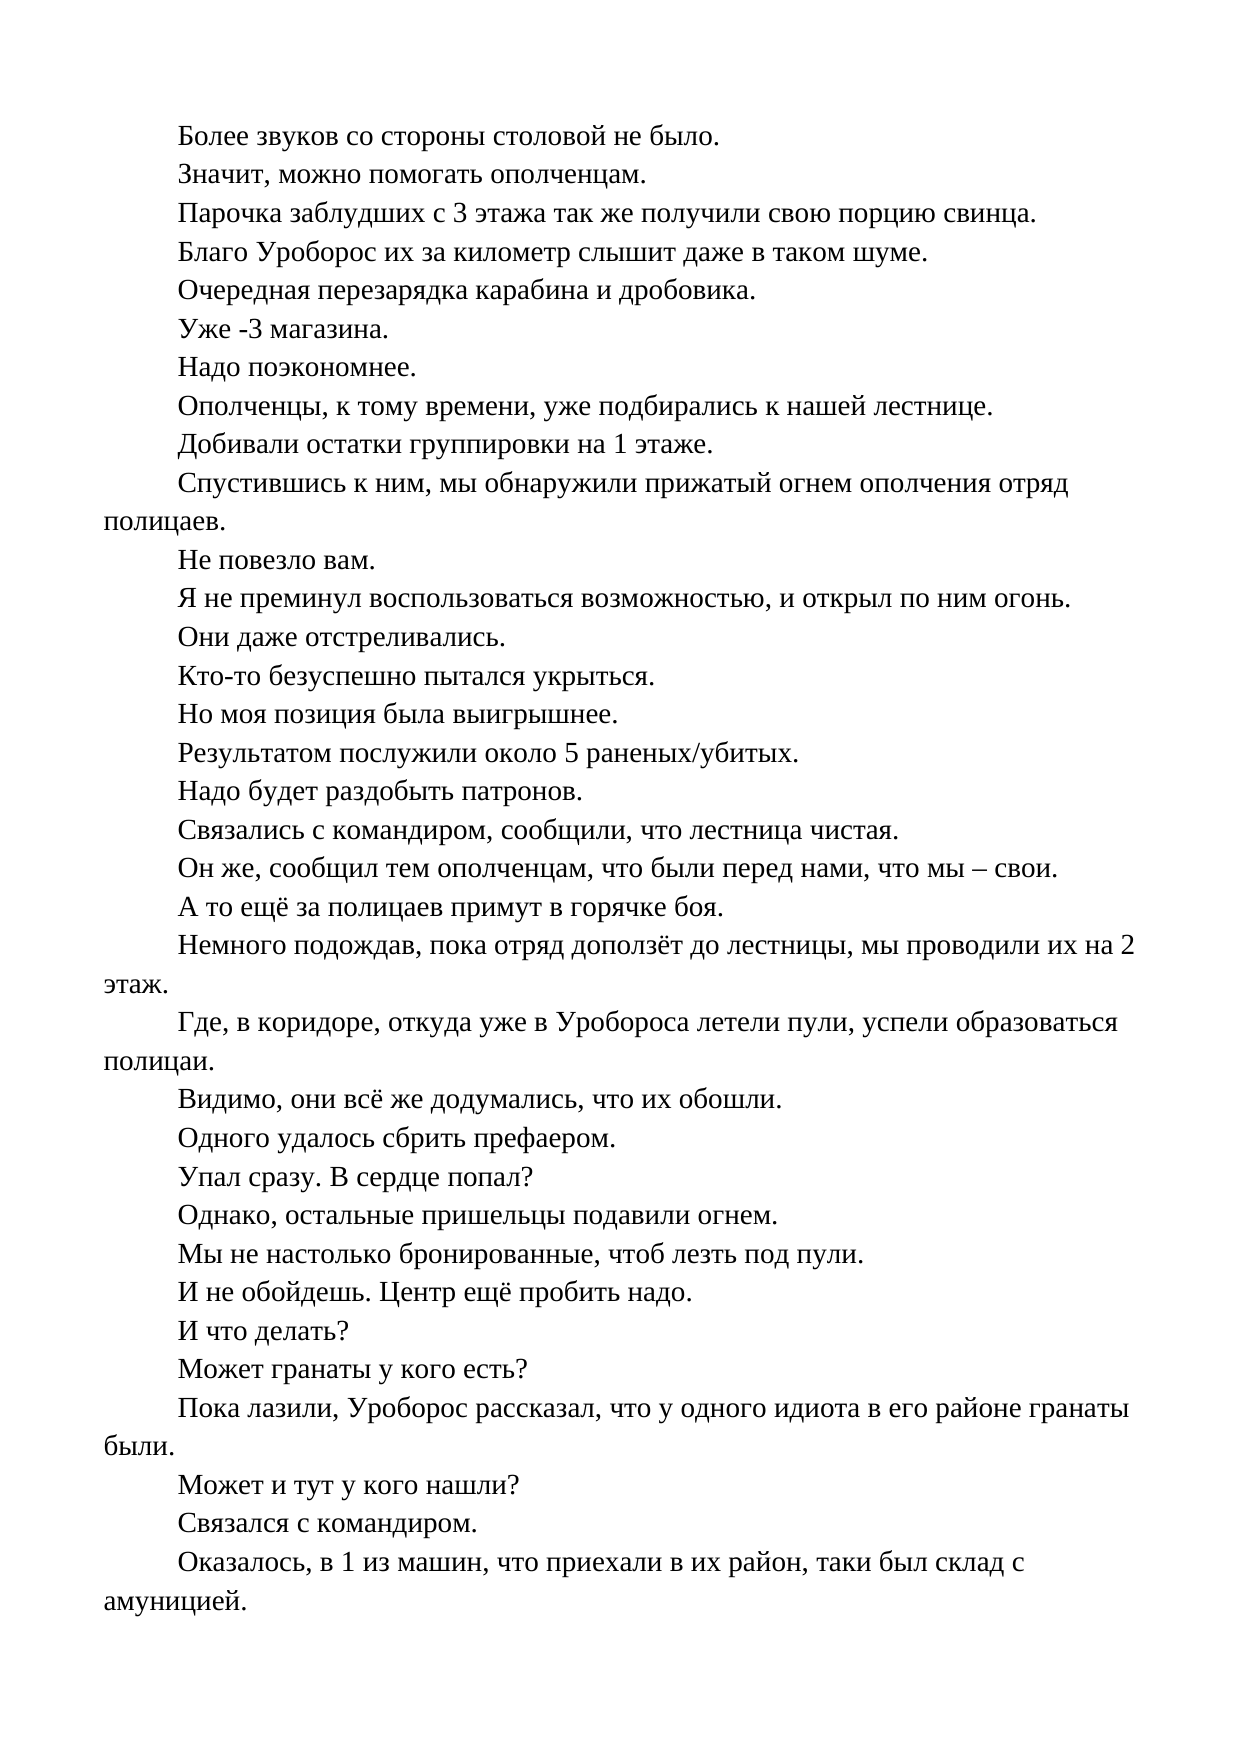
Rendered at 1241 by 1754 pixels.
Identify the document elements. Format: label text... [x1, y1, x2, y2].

text Благо Уроборос их за километр слышит даже в таком шуме. [103, 234, 1152, 267]
text Видимо, они всё же додумались, что их обошли. [103, 1082, 1152, 1115]
text Мы не настолько бронированные, чтоб лезть под пули. [103, 1236, 1152, 1269]
text И что делать? [103, 1313, 1152, 1346]
text Где, в коридоре, откуда уже в Уробороса летели пули, успели образоваться полицаи. [103, 1004, 1152, 1077]
text Может и тут у кого нашли? [103, 1467, 1152, 1501]
text Связался с командиром. [103, 1506, 1152, 1539]
text Надо поэкономнее. [103, 349, 1152, 383]
text Я не преминул воспользоваться возможностью, и открыл по ним огонь. [103, 581, 1152, 614]
text Немного подождав, пока отряд доползёт до лестницы, мы проводили их на 2 этаж. [103, 927, 1152, 999]
text Добивали остатки группировки на 1 этаже. [103, 426, 1152, 460]
text Результатом послужили около 5 раненых/убитых. [103, 735, 1152, 768]
text Оказалось, в 1 из машин, что приехали в их район, таки был склад с амуницией. [103, 1544, 1152, 1616]
text Спустившись к ним, мы обнаружили прижатый огнем ополчения отряд полицаев. [103, 465, 1152, 537]
text Уже -3 магазина. [103, 311, 1152, 344]
text Не повезло вам. [103, 542, 1152, 576]
text Пока лазили, Уроборос рассказал, что у одного идиота в его районе гранаты были. [103, 1390, 1152, 1462]
text Значит, можно помогать ополченцам. [177, 157, 1152, 190]
text Надо будет раздобыть патронов. [103, 773, 1152, 807]
text Кто-то безуспешно пытался укрыться. [103, 658, 1152, 691]
text А то ещё за полицаев примут в горячке боя. [103, 889, 1152, 922]
text Парочка заблудших с 3 этажа так же получили свою порцию свинца. [103, 195, 1152, 229]
text Упал сразу. В сердце попал? [103, 1159, 1152, 1192]
text И не обойдешь. Центр ещё пробить надо. [103, 1274, 1152, 1308]
text Может гранаты у кого есть? [103, 1351, 1152, 1385]
text Он же, сообщил тем ополченцам, что были перед нами, что мы – свои. [103, 850, 1152, 884]
text Ополченцы, к тому времени, уже подбирались к нашей лестнице. [103, 388, 1152, 421]
text Очередная перезарядка карабина и дробовика. [103, 272, 1152, 306]
text Одного удалось сбрить префаером. [103, 1120, 1152, 1154]
text Более звуков со стороны столовой не было. [177, 118, 1152, 152]
text Они даже отстреливались. [103, 619, 1152, 653]
text Однако, остальные пришельцы подавили огнем. [103, 1197, 1152, 1231]
text Но моя позиция была выигрышнее. [103, 696, 1152, 730]
text Связались с командиром, сообщили, что лестница чистая. [103, 812, 1152, 845]
